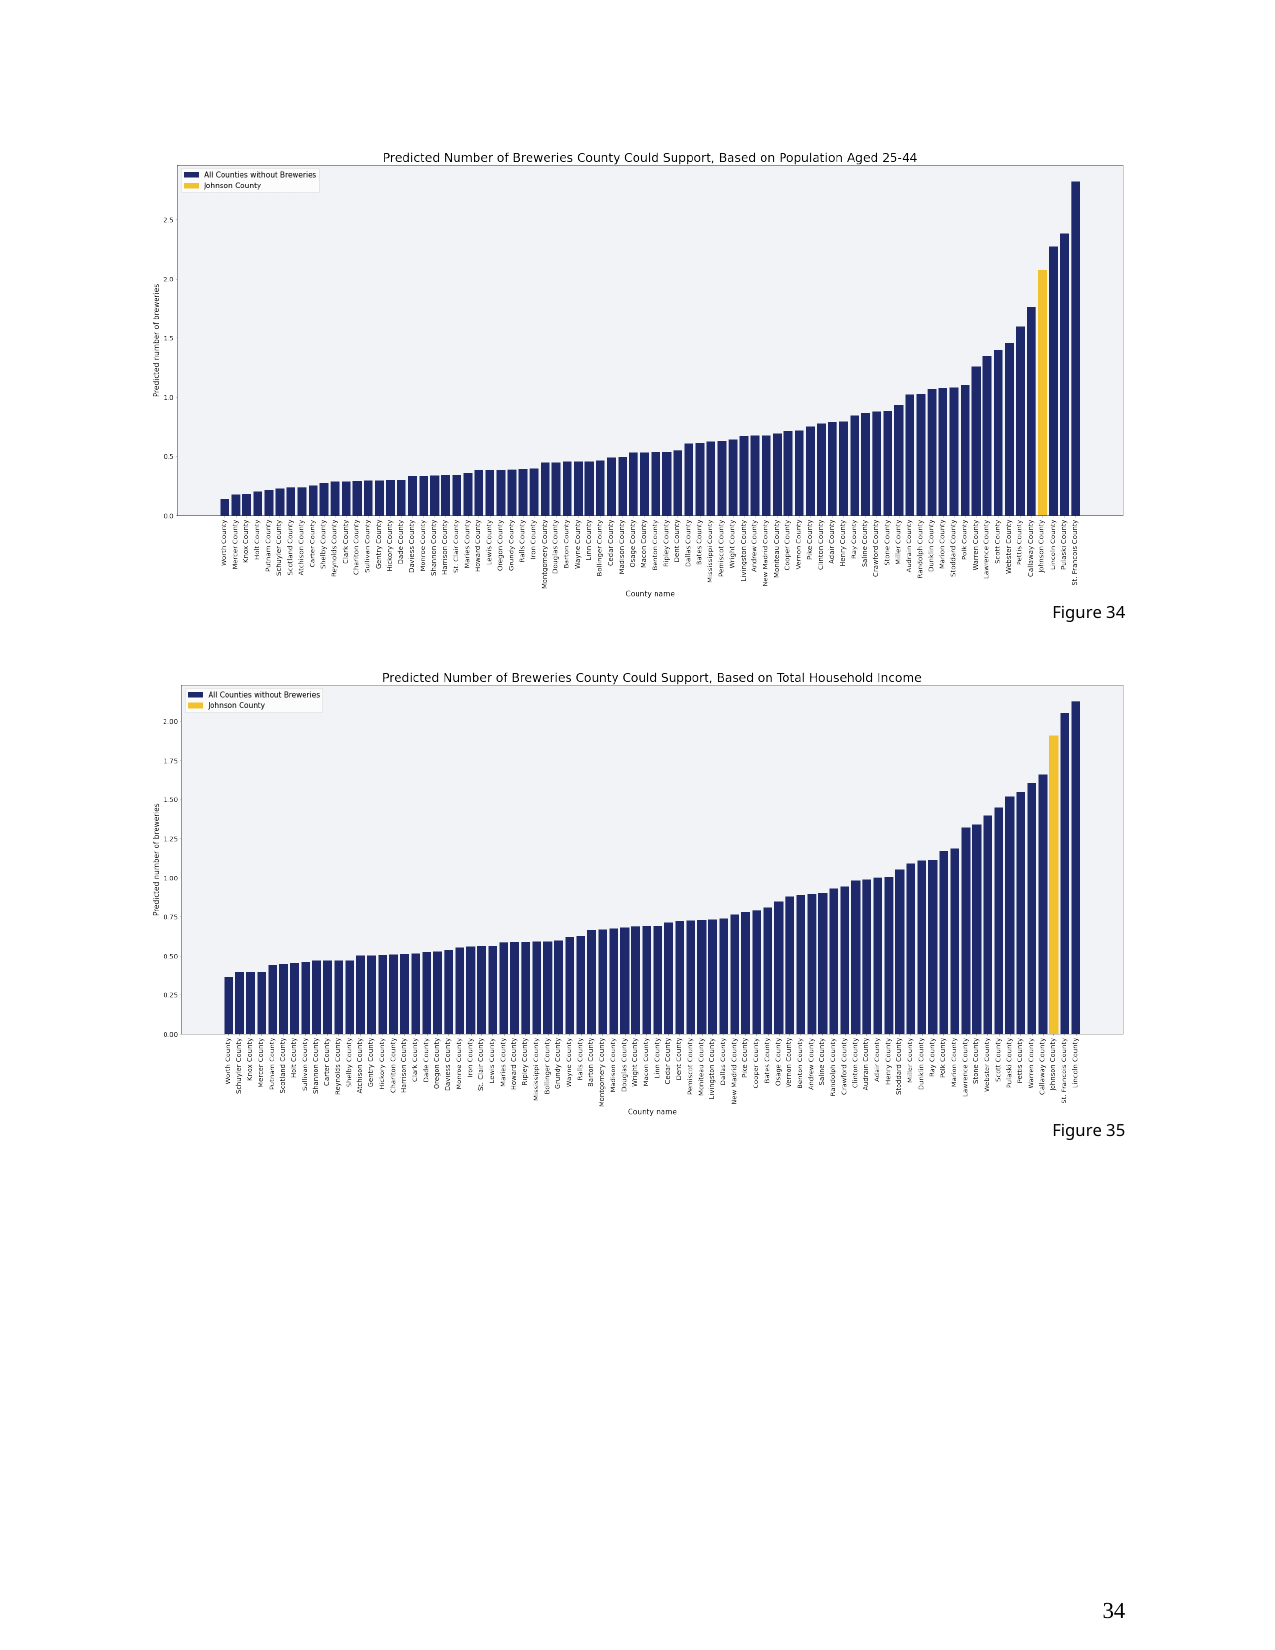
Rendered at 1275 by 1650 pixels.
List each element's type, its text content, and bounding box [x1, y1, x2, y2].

picture [150, 669, 1125, 1119]
picture [150, 150, 1125, 601]
text Figure 35 [150, 1119, 1125, 1141]
text Figure 34 [150, 601, 1125, 624]
